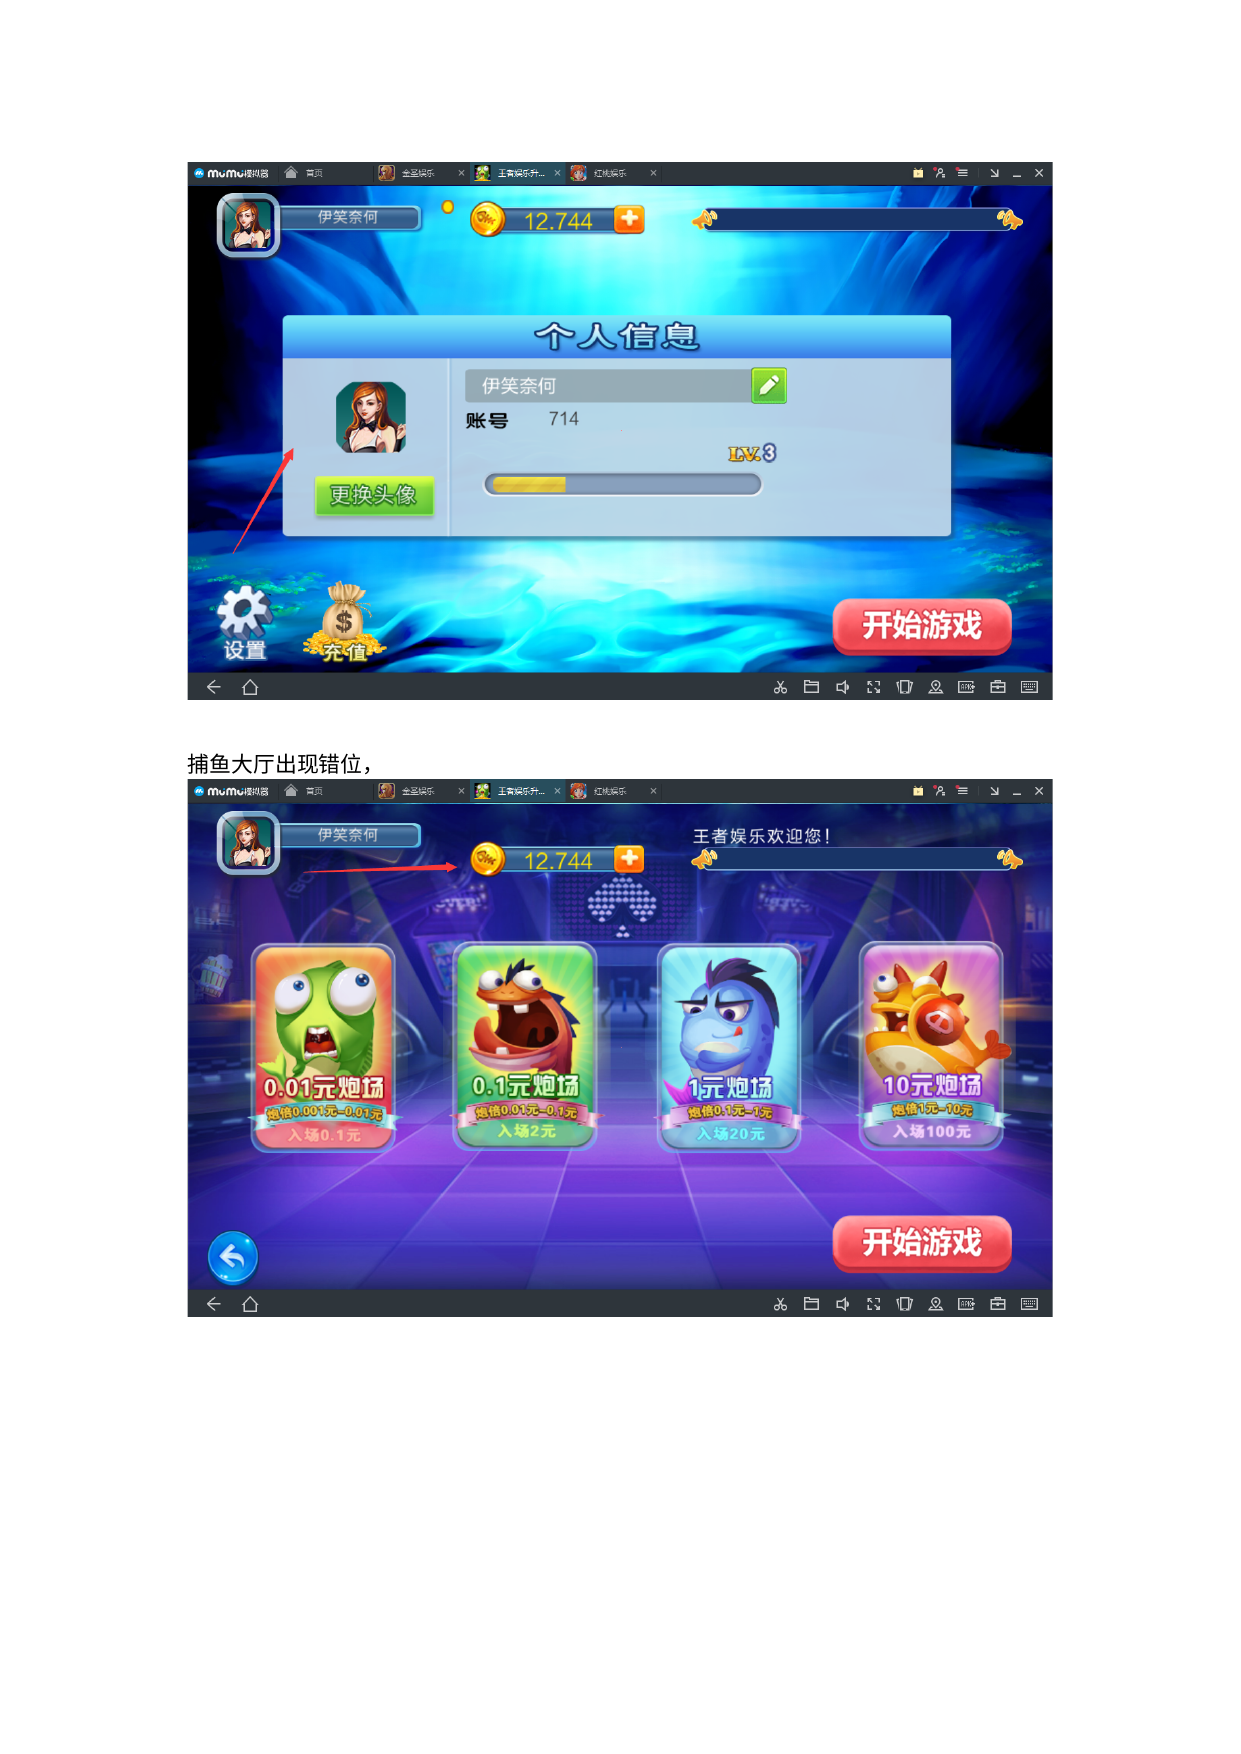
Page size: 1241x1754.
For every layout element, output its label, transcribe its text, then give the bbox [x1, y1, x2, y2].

picture [187, 162, 1053, 700]
text 捕鱼大厅出现错位， [187, 747, 1053, 779]
picture [187, 779, 1053, 1317]
